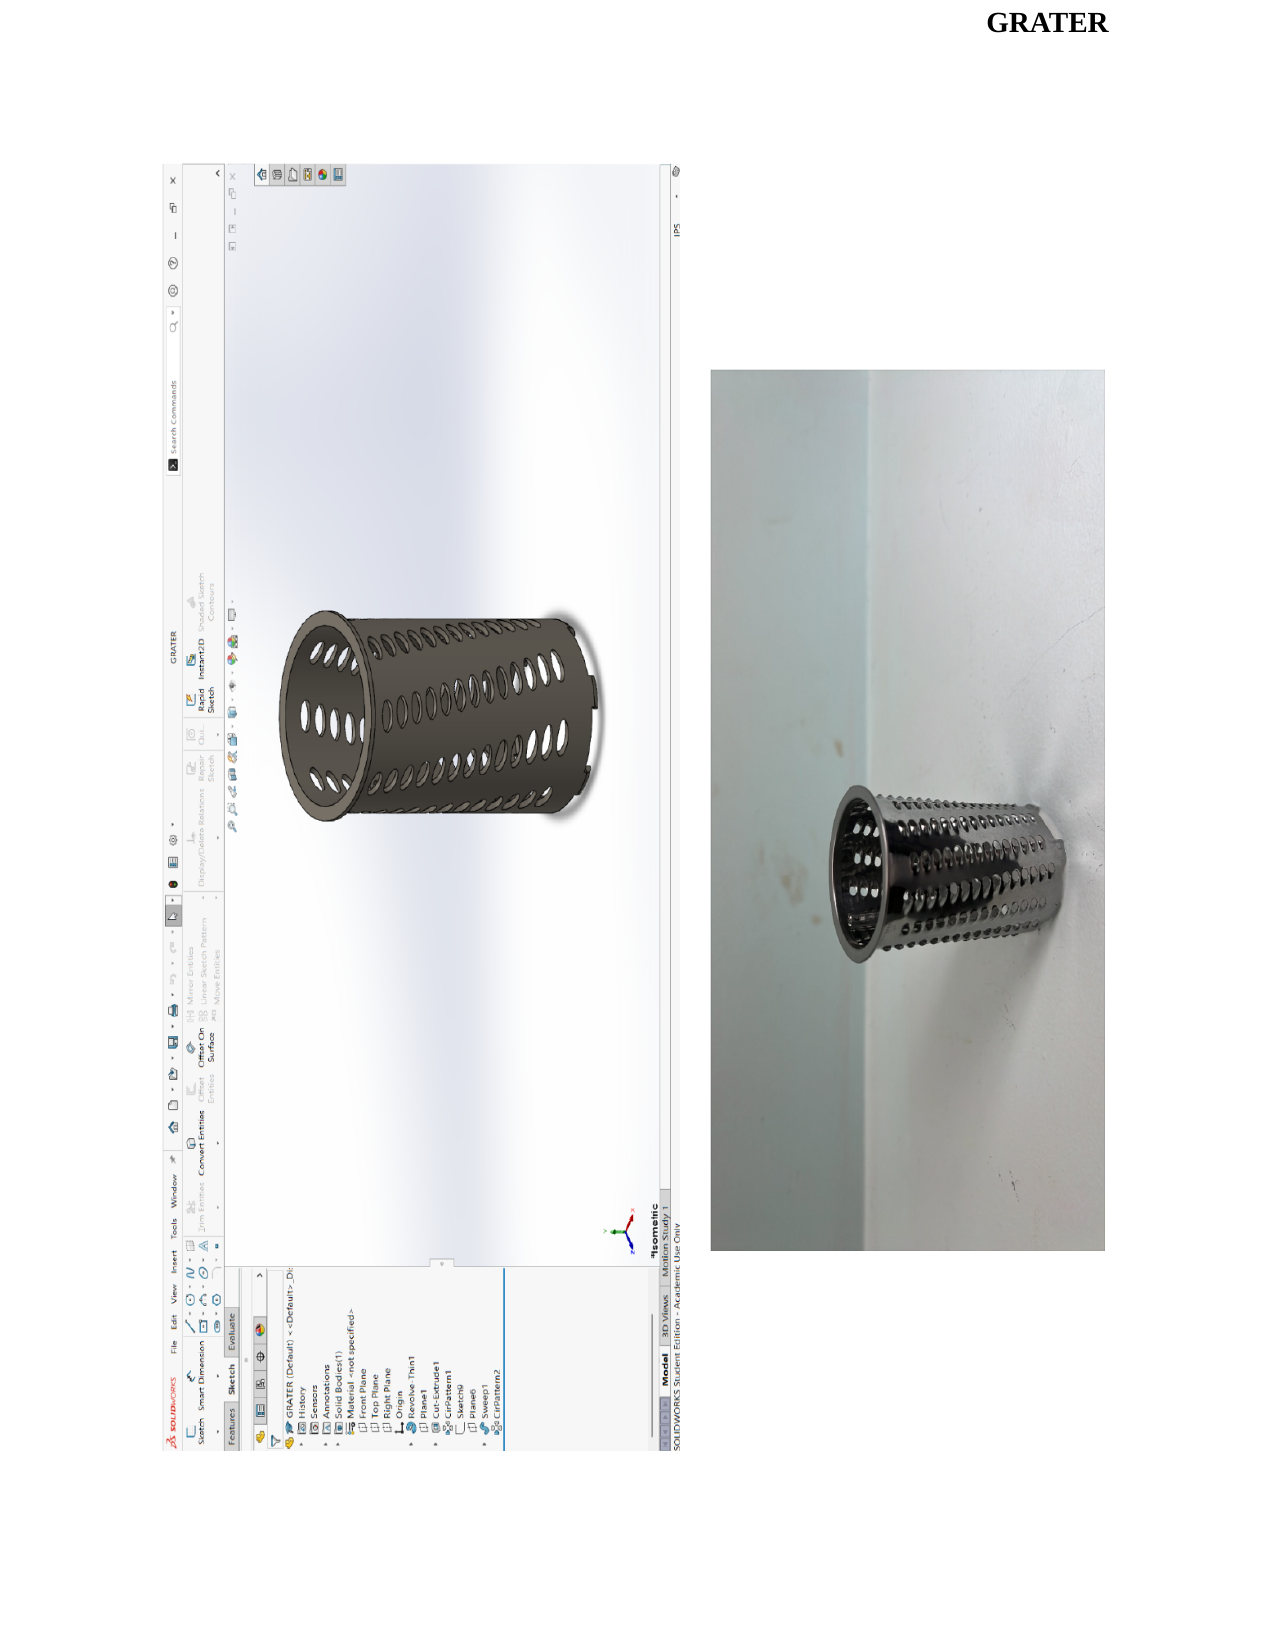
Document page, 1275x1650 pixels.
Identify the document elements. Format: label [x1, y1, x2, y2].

picture [711, 371, 1105, 1250]
table_cell [696, 163, 1125, 1451]
picture [163, 165, 680, 1451]
table_cell [150, 163, 696, 1451]
